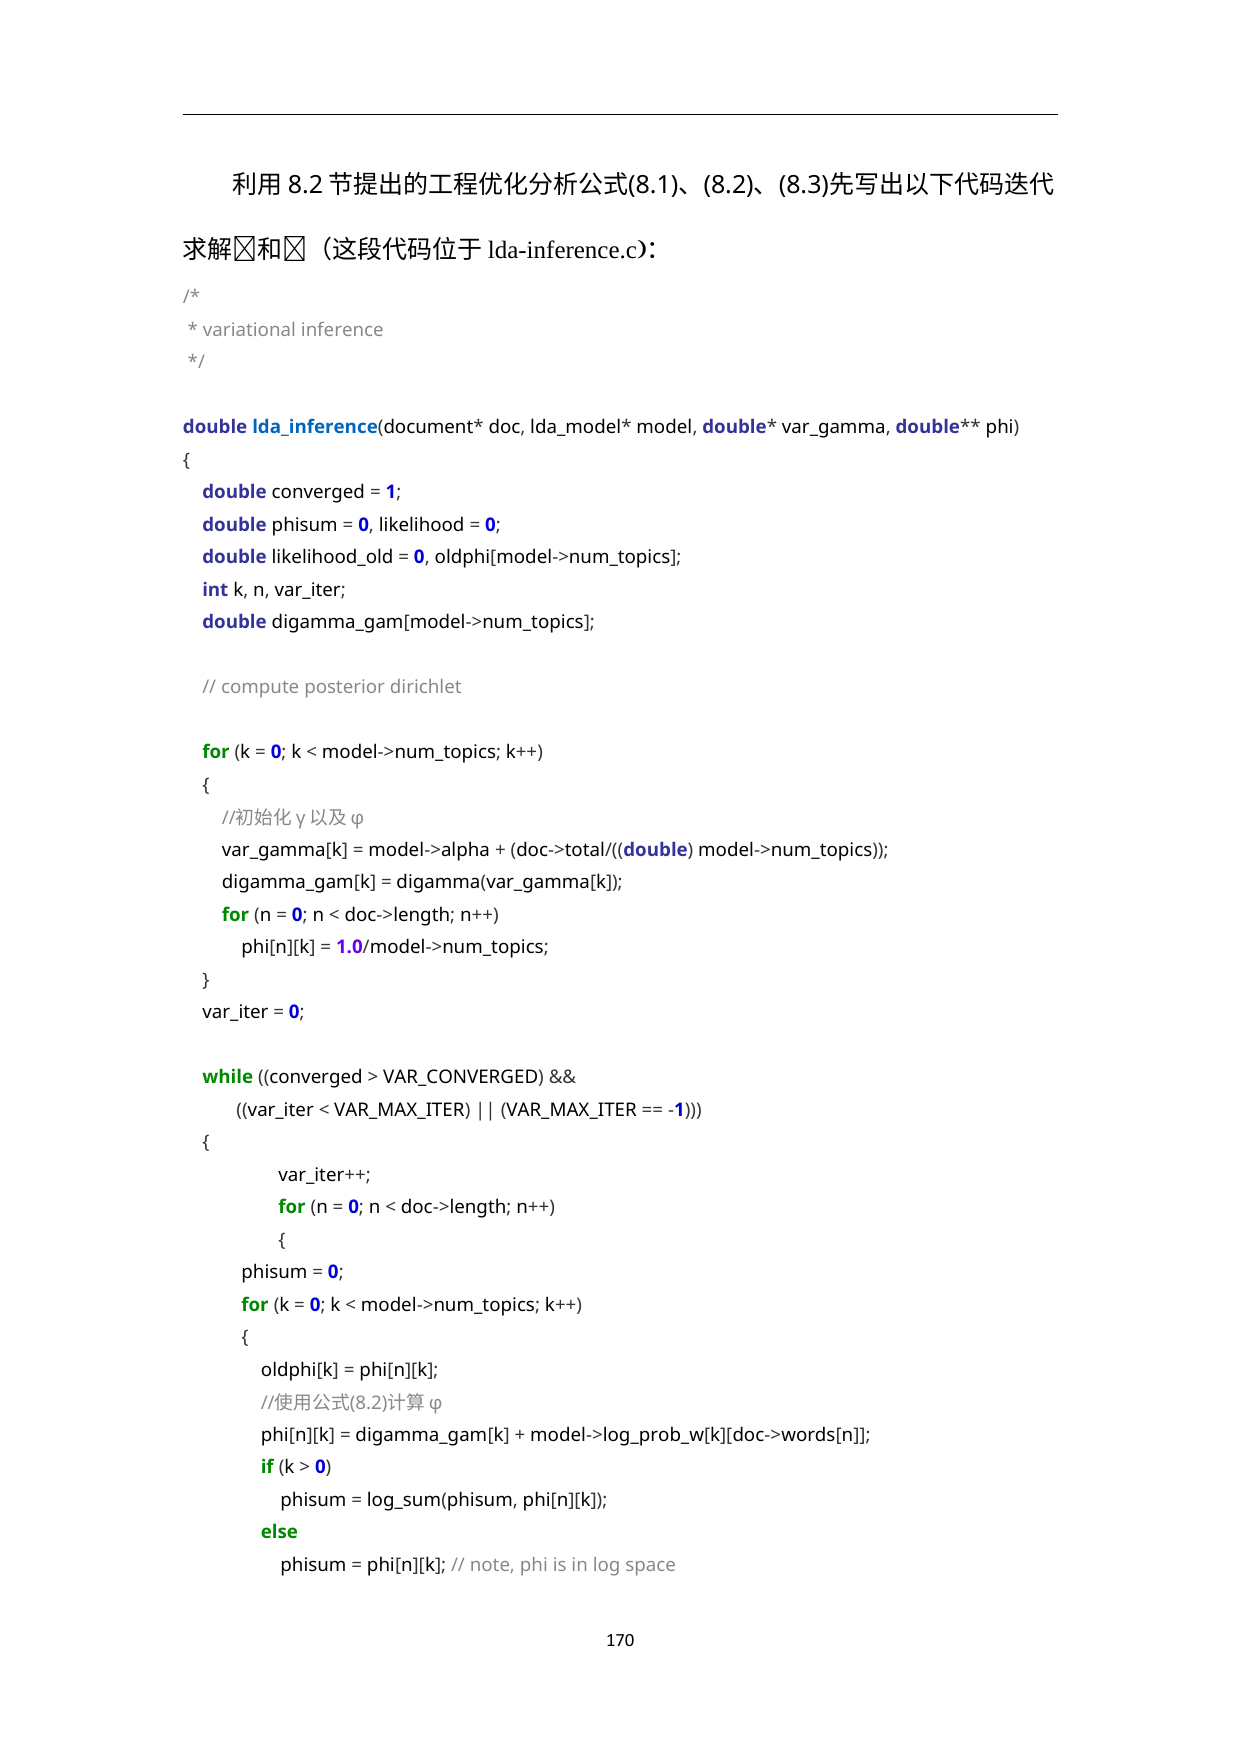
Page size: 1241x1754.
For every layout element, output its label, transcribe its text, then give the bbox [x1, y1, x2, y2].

text digamma_gam[k] = digamma(var_gamma[k]); [183, 865, 1058, 897]
text for (k = 0; k < model->num_topics; k++) [183, 1287, 1058, 1320]
text else [183, 1515, 1058, 1547]
text double phisum = 0, likelihood = 0; [183, 507, 1058, 540]
text for (n = 0; n < doc->length; n++) [183, 1190, 1058, 1222]
text double likelihood_old = 0, oldphi[model->num_topics]; [183, 540, 1058, 572]
text ((var_iter < VAR_MAX_ITER) || (VAR_MAX_ITER == -1))) [183, 1092, 1058, 1125]
text { [183, 1222, 1058, 1255]
text */ [183, 345, 1058, 377]
text } [183, 962, 1058, 995]
text { [183, 767, 1058, 800]
text while ((converged > VAR_CONVERGED) && [183, 1060, 1058, 1092]
text var_iter = 0; [183, 995, 1058, 1027]
text if (k > 0) [183, 1450, 1058, 1482]
text oldphi[k] = phi[n][k]; [183, 1352, 1058, 1385]
text phisum = 0; [183, 1255, 1058, 1287]
text double digamma_gam[model->num_topics]; [183, 605, 1058, 637]
text double converged = 1; [183, 475, 1058, 507]
text int k, n, var_iter; [183, 572, 1058, 605]
text { [183, 1320, 1058, 1352]
text phi[n][k] = 1.0/model->num_topics; [183, 930, 1058, 962]
text //初始化γ以及φ [183, 800, 1058, 832]
text { [183, 1125, 1058, 1157]
text /* [183, 280, 1058, 312]
text for (n = 0; n < doc->length; n++) [183, 897, 1058, 930]
text phi[n][k] = digamma_gam[k] + model->log_prob_w[k][doc->words[n]]; [183, 1417, 1058, 1450]
text phisum = phi[n][k]; // note, phi is in log space [183, 1547, 1058, 1580]
text phisum = log_sum(phisum, phi[n][k]); [183, 1482, 1058, 1515]
text for (k = 0; k < model->num_topics; k++) [183, 735, 1058, 767]
text * variational inference [183, 312, 1058, 345]
text // compute posterior dirichlet [183, 670, 1058, 702]
text double lda_inference(document* doc, lda_model* model, double* var_gamma, double** phi) [183, 410, 1058, 442]
text var_iter++; [183, 1157, 1058, 1190]
text var_gamma[k] = model->alpha + (doc->total/((double) model->num_topics)); [183, 832, 1058, 865]
text { [183, 442, 1058, 475]
